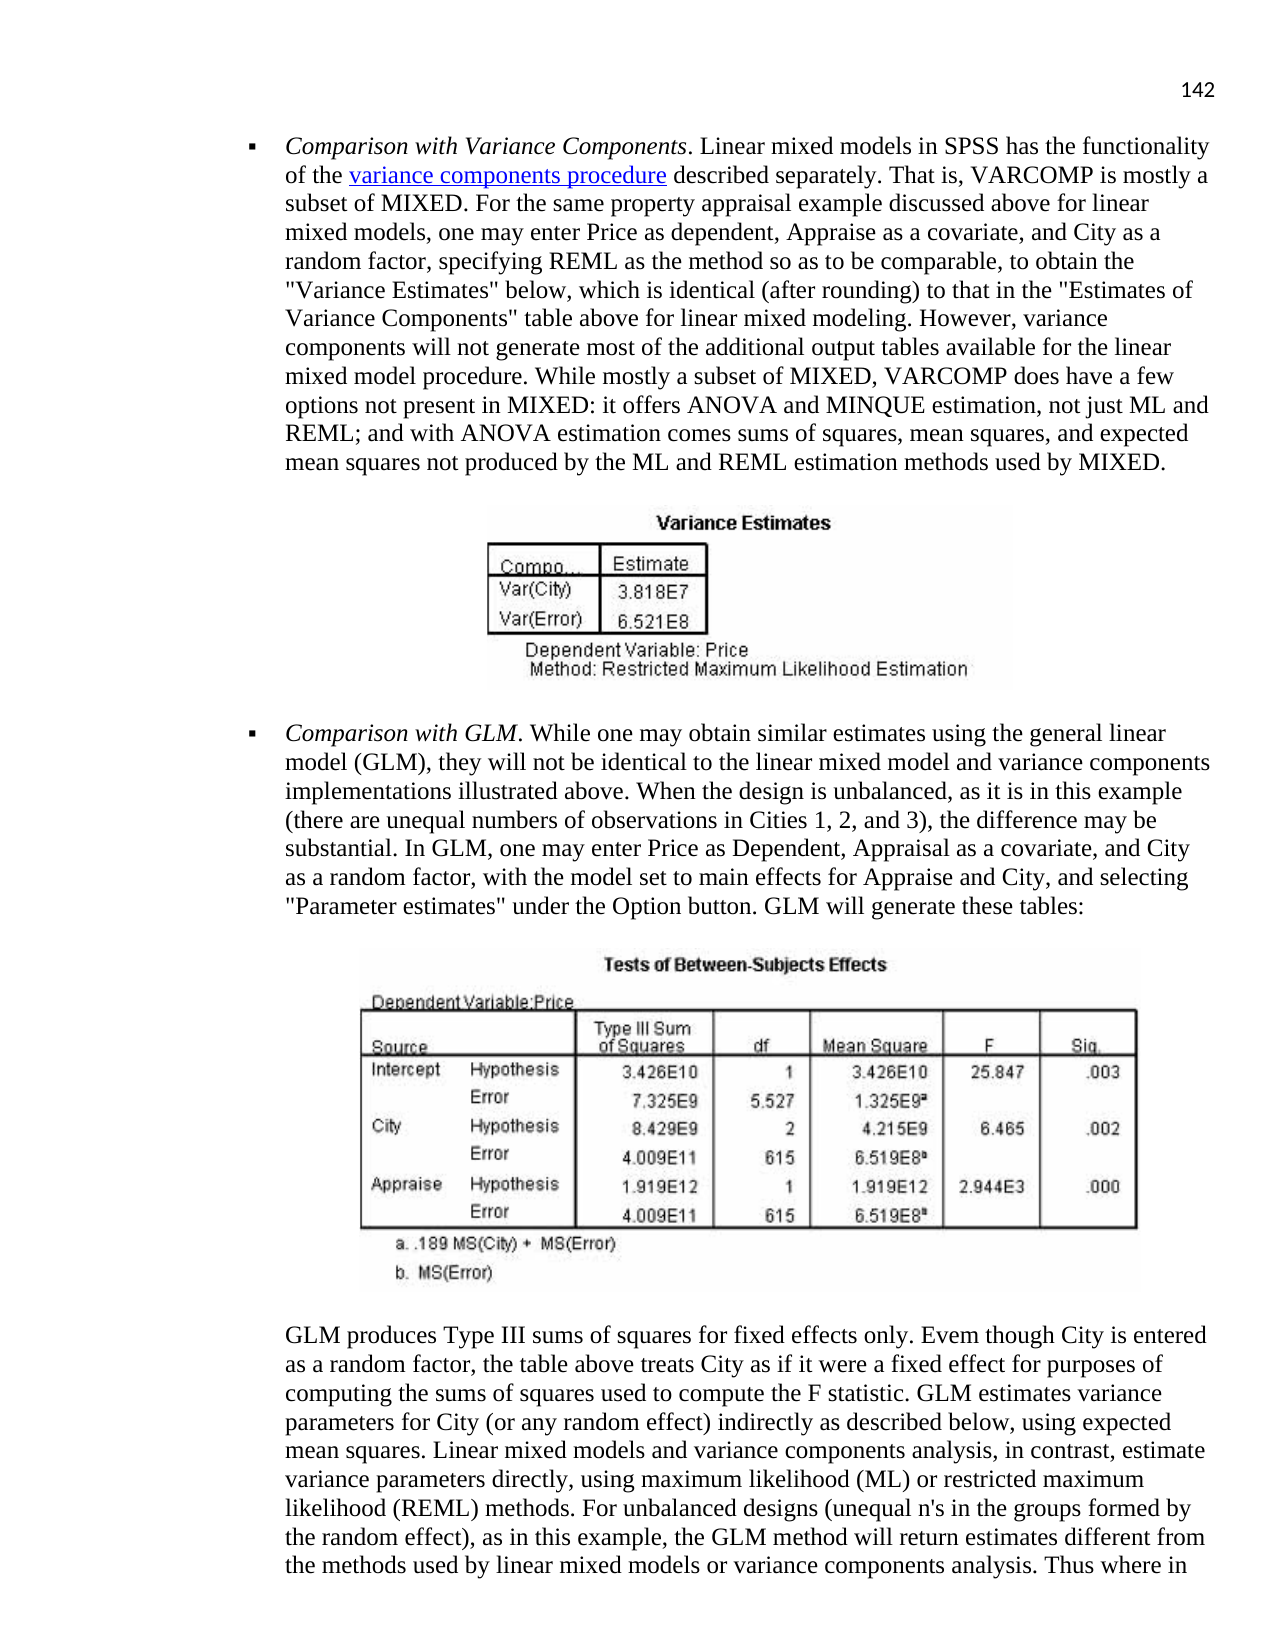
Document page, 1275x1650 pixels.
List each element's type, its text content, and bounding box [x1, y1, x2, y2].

picture [486, 505, 1014, 690]
picture [359, 948, 1141, 1292]
list Comparison with GLM. While one may obtain similar estimates using the general linear model (GLM), they will not be identical to the linear mixed model and variance components implementations illustrated above. When the design is unbalanced, as it is in this example (there are unequal numbers of observations in Cities 1, 2, and 3), the difference may be substantial. In GLM, one may enter Price as Dependent, Appraisal as a covariate, and City as a random factor, with the model set to main effects for Appraise and City, and selecting "Parameter estimates" under the Option button. GLM will generate these tables: [247, 718, 1215, 920]
list Comparison with Variance Components. Linear mixed models in SPSS has the functionality of the variance components procedure described separately. That is, VARCOMP is mostly a subset of MIXED. For the same property appraisal example discussed above for linear mixed models, one may enter Price as dependent, Appraise as a covariate, and City as a random factor, specifying REML as the method so as to be comparable, to obtain the "Variance Estimates" below, which is identical (after rounding) to that in the "Estimates of Variance Components" table above for linear mixed modeling. However, variance components will not generate most of the additional output tables available for the linear mixed model procedure. While mostly a subset of MIXED, VARCOMP does have a few options not present in MIXED: it offers ANOVA and MINQUE estimation, not just ML and REML; and with ANOVA estimation comes sums of squares, mean squares, and expected mean squares not produced by the ML and REML estimation methods used by MIXED. [247, 131, 1215, 476]
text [285, 1320, 1215, 1579]
